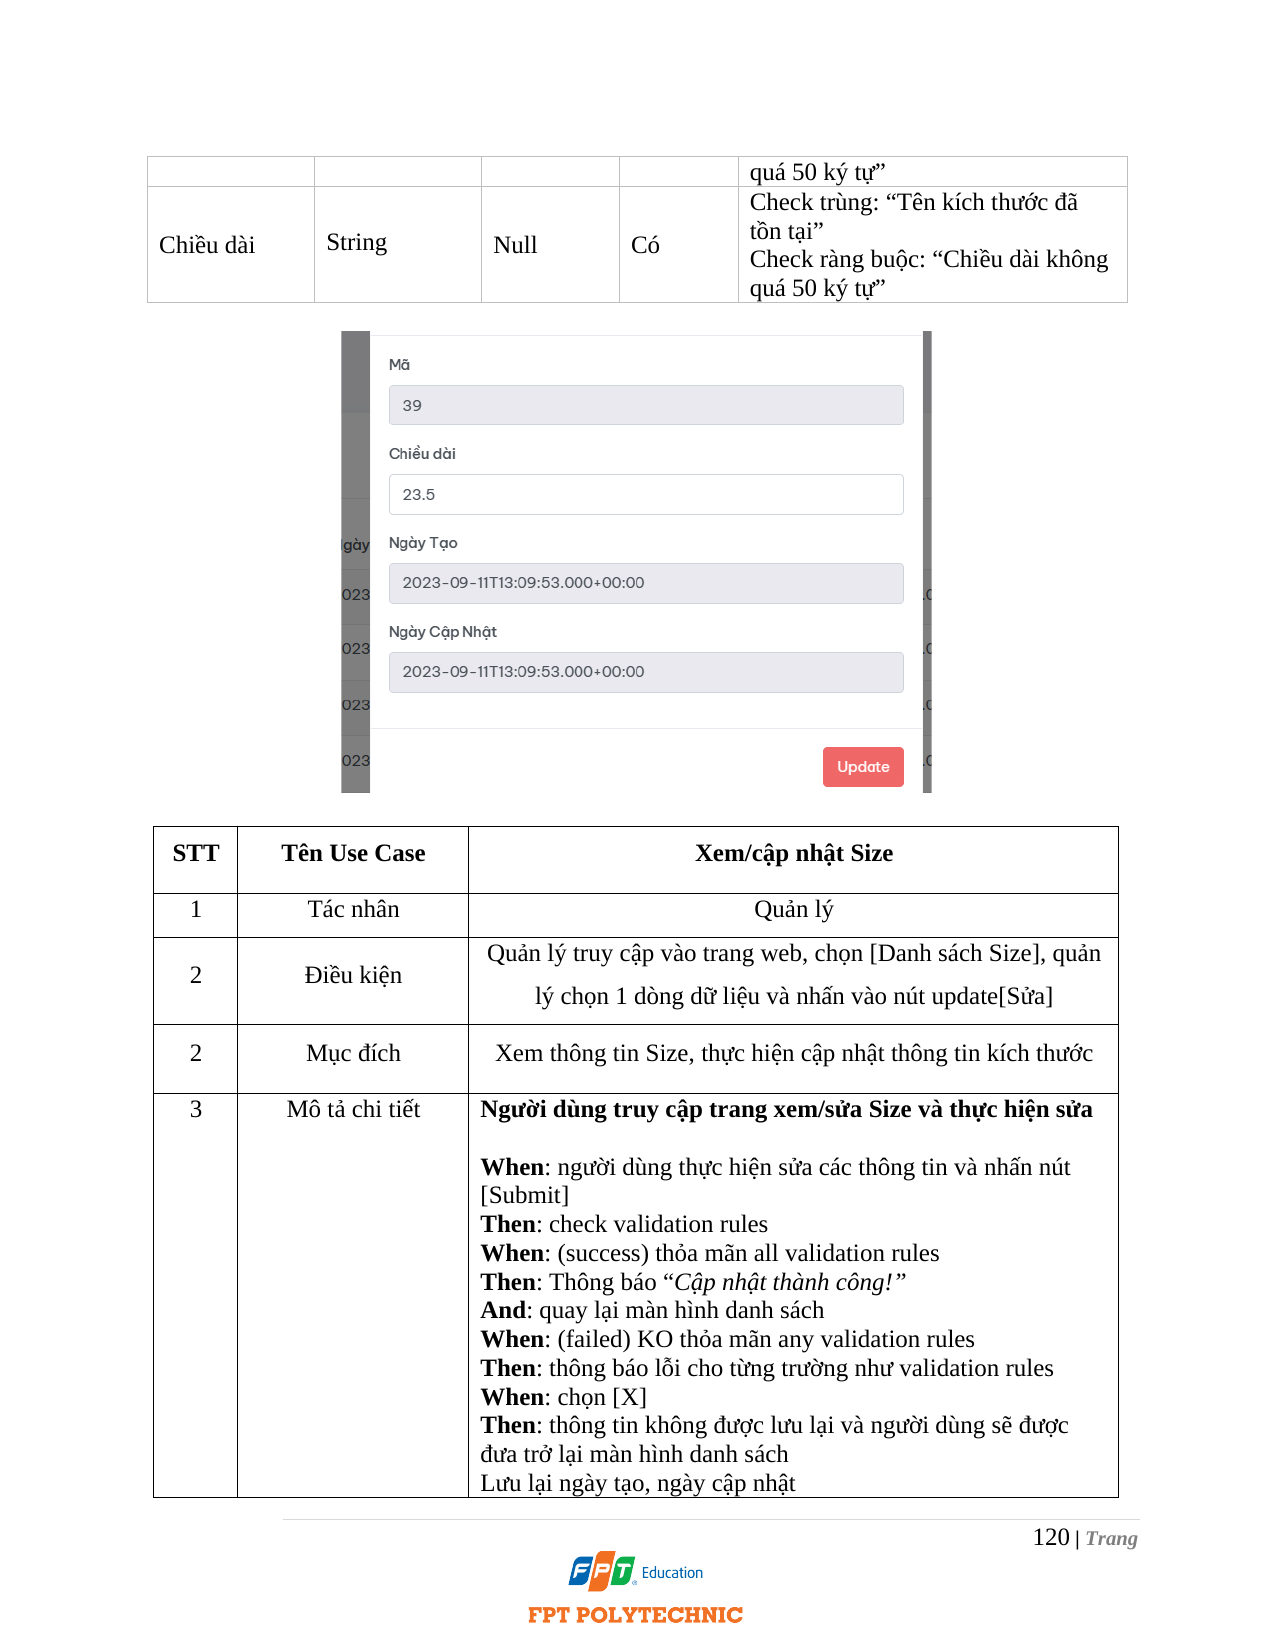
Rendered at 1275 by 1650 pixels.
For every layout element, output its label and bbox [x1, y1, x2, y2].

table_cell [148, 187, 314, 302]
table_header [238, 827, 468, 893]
picture [341, 331, 932, 793]
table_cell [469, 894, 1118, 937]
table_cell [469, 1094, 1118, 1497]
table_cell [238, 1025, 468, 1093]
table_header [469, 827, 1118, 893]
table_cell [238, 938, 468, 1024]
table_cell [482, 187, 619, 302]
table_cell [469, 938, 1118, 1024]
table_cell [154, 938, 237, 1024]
picture [528, 1551, 743, 1623]
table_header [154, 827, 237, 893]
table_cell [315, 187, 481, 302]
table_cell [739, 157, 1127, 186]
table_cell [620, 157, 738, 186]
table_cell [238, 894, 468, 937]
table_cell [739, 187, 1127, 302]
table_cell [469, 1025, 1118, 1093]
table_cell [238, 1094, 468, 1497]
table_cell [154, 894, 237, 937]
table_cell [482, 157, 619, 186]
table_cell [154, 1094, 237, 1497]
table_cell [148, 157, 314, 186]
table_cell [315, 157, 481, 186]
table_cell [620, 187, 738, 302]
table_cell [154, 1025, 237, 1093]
